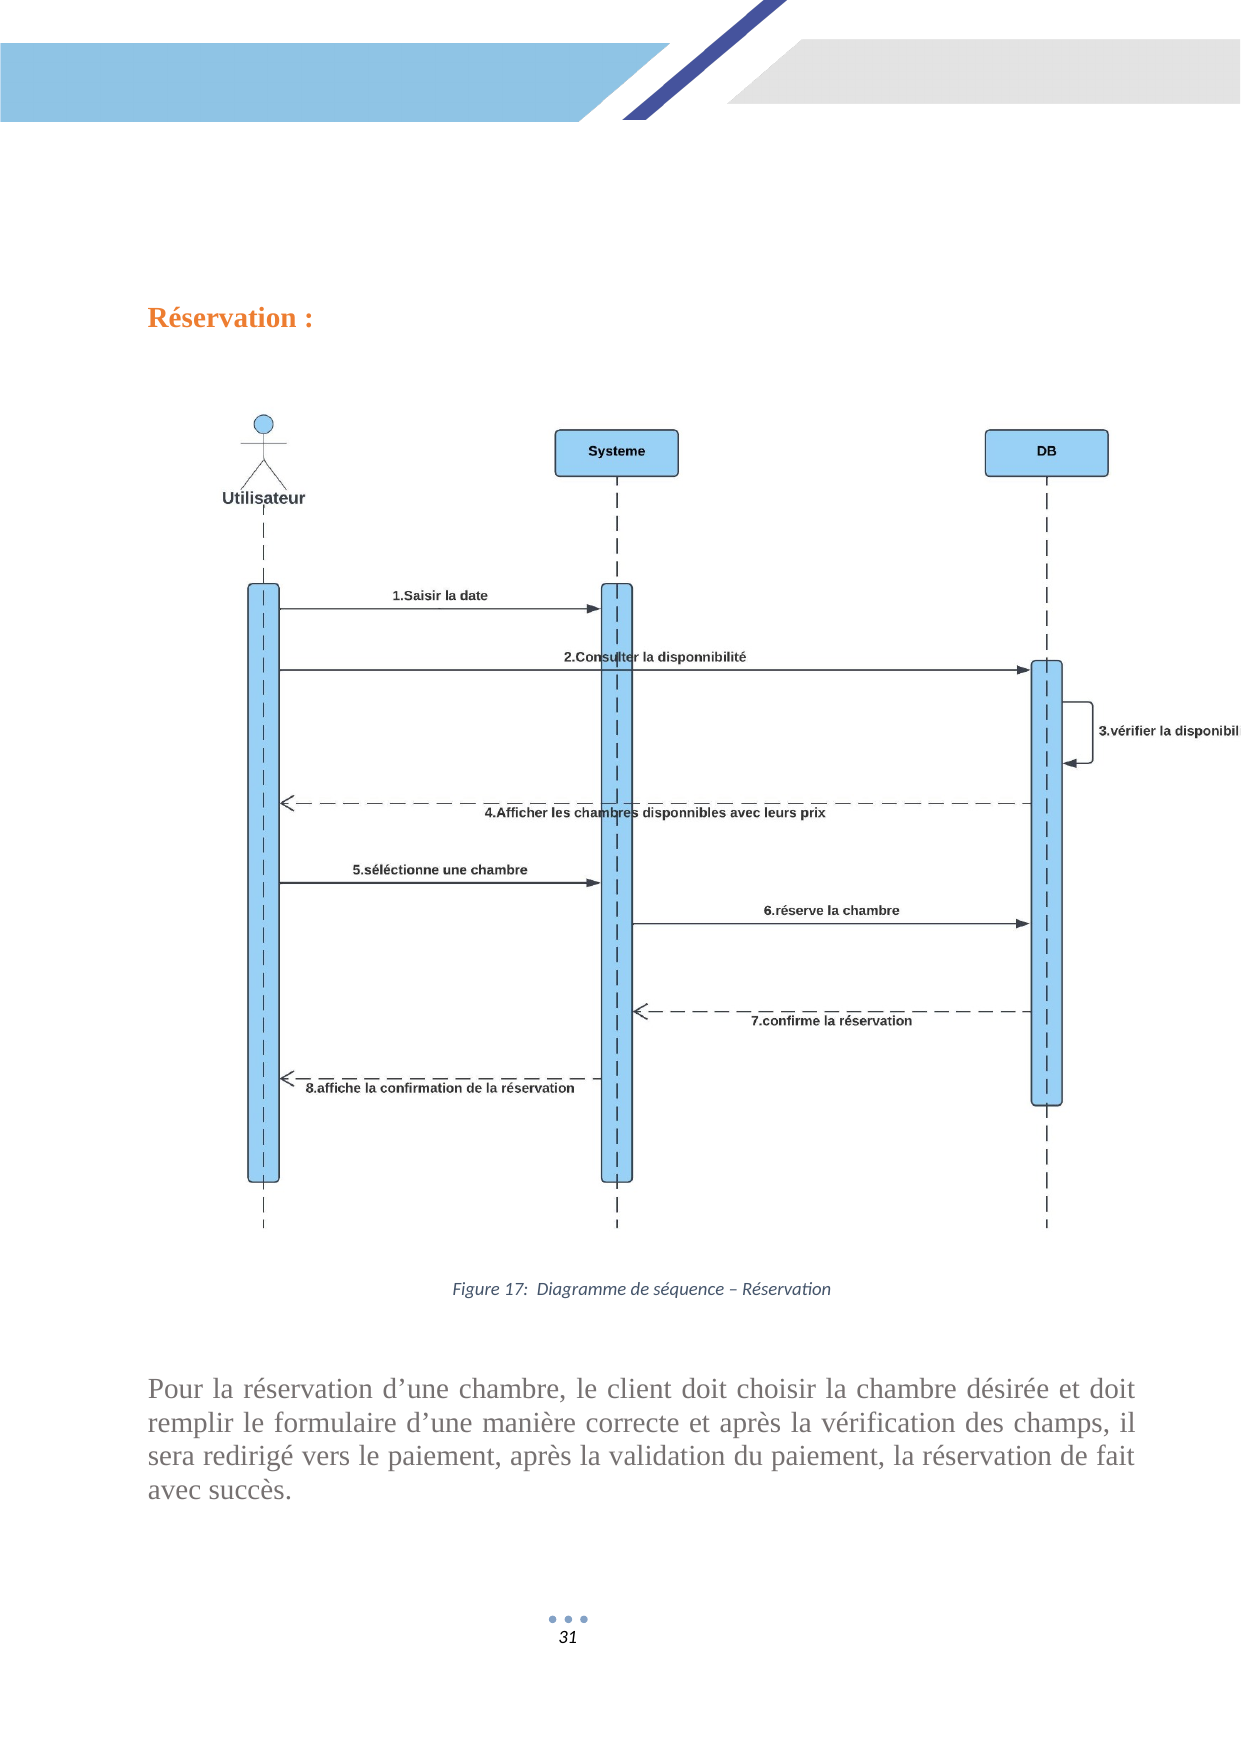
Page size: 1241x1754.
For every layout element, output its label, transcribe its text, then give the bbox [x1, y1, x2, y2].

text Réservation : [74, 301, 1137, 334]
list Pour la réservation d’une chambre, le client doit choisir la chambre désirée et doit remplir le formulaire d’une manière correcte et après la vérification des champs, il sera redirigé vers le paiement, après la validation du paiement, la réservation de fait avec succès. [148, 1371, 1137, 1505]
picture [148, 384, 1241, 1259]
picture [0, 0, 1241, 122]
